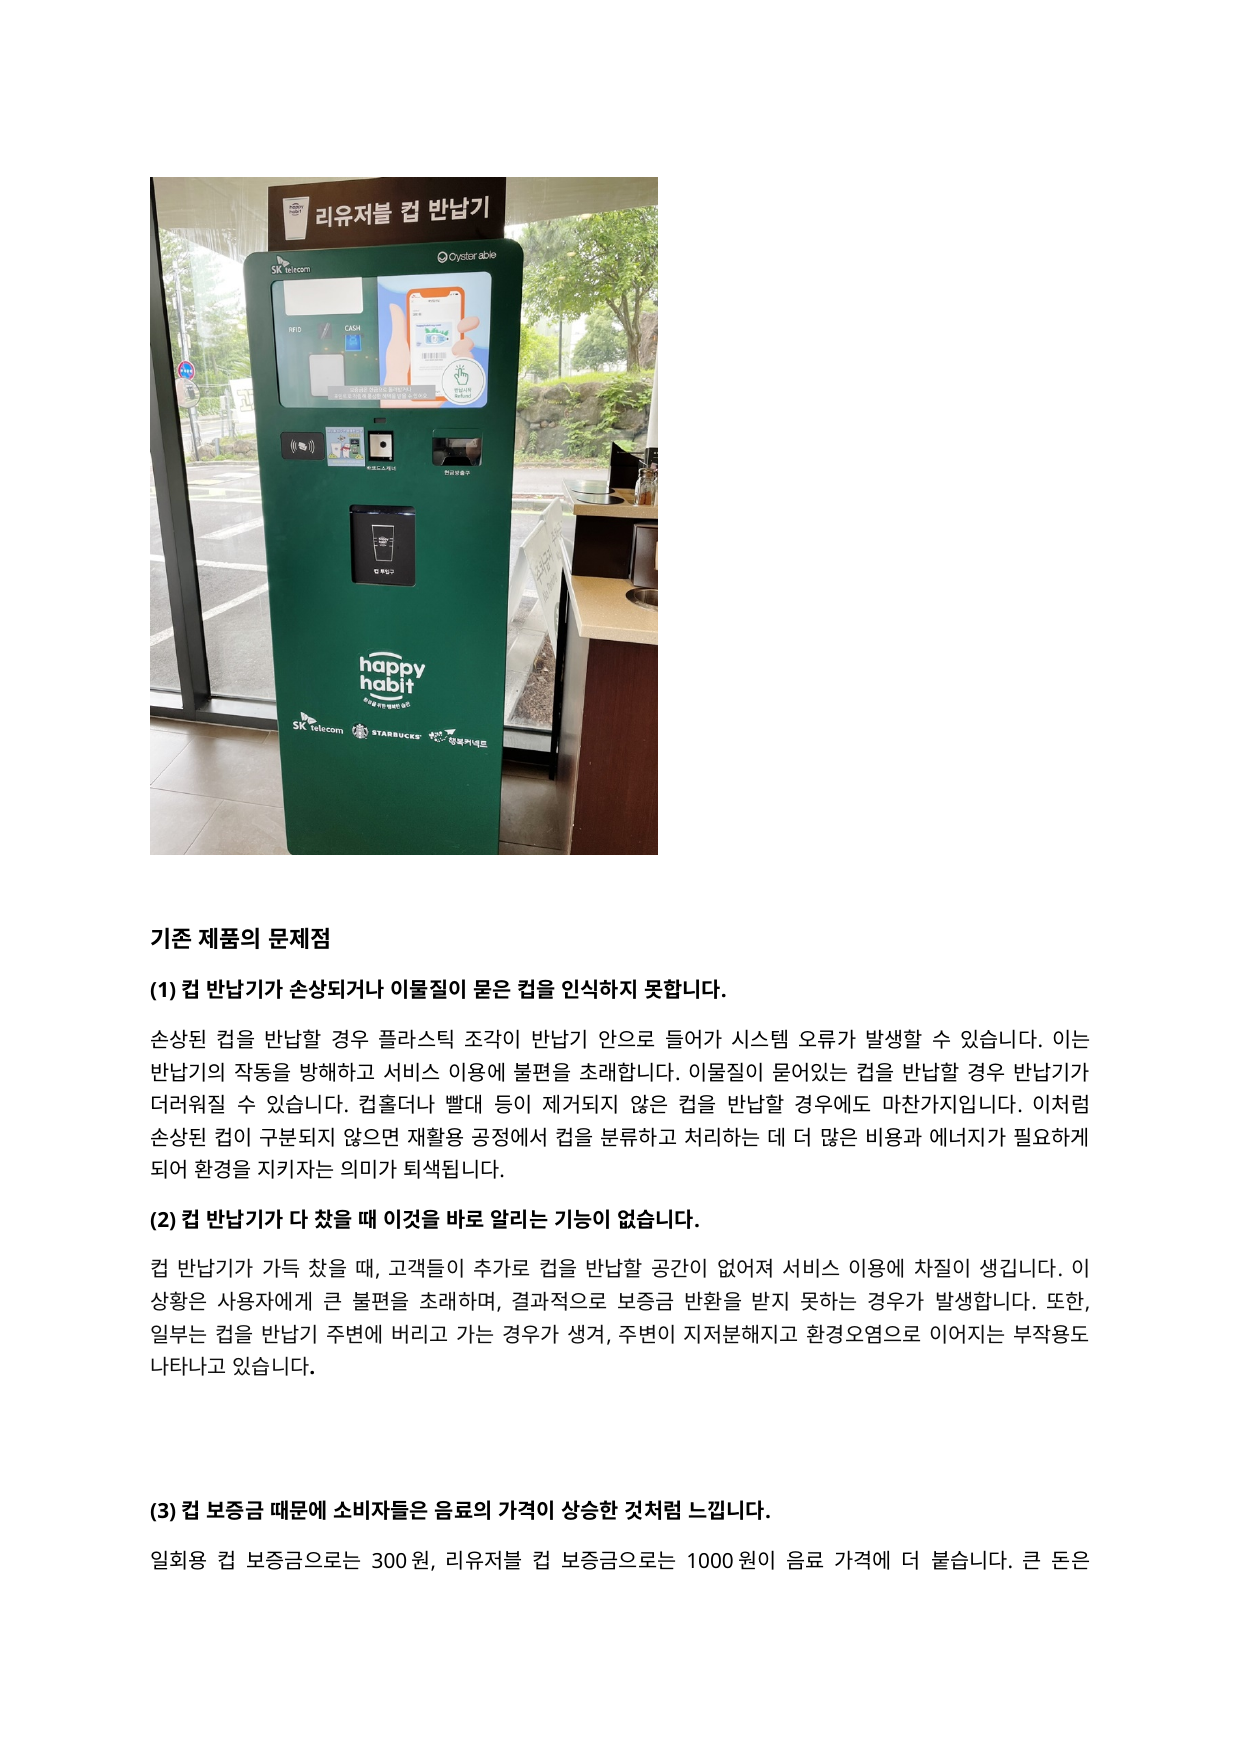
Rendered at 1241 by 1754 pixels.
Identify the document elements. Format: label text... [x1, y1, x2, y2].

text (3) 컵 보증금 때문에 소비자들은 음료의 가격이 상승한 것처럼 느낍니다. [150, 1494, 1090, 1525]
text (1) 컵 반납기가 손상되거나 이물질이 묻은 컵을 인식하지 못합니다. [150, 974, 1090, 1004]
text 기존 제품의 문제점 [150, 921, 1090, 954]
text (2) 컵 반납기가 다 찼을 때 이것을 바로 알리는 기능이 없습니다. [150, 1203, 1090, 1233]
text 컵 반납기가 가득 찼을 때, 고객들이 추가로 컵을 반납할 공간이 없어져 서비스 이용에 차질이 생깁니다. 이 상황은 사용자에게 큰 불편을 초래하며, 결과적으로 보증금 반환을 받지 못하는 경우가 발생합니다. 또한, 일부는 컵을 반납기 주변에 버리고 가는 경우가 생겨, 주변이 지저분해지고 환경오염으로 이어지는 부작용도 나타나고 있습니다. [150, 1252, 1090, 1320]
picture [150, 177, 658, 855]
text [150, 1544, 1090, 1574]
text 손상된 컵을 반납할 경우 플라스틱 조각이 반납기 안으로 들어가 시스템 오류가 발생할 수 있습니다. 이는 반납기의 작동을 방해하고 서비스 이용에 불편을 초래합니다. 이물질이 묻어있는 컵을 반납할 경우 반납기가 더러워질 수 있습니다. 컵홀더나 빨대 등이 제거되지 않은 컵을 반납할 경우에도 마찬가지입니다. 이처럼 손상된 컵이 구분되지 않으면 재활용 공정에서 컵을 분류하고 처리하는 데 더 많은 비용과 에너지가 필요하게 되어 환경을 지키자는 의미가 퇴색됩니다. [150, 1023, 1090, 1184]
text 컵 반납기가 가득 찼을 때, 고객들이 추가로 컵을 반납할 공간이 없어져 서비스 이용에 차질이 생깁니다. 이 상황은 사용자에게 큰 불편을 초래하며, 결과적으로 보증금 반환을 받지 못하는 경우가 발생합니다. 또한, 일부는 컵을 반납기 주변에 버리고 가는 경우가 생겨, 주변이 지저분해지고 환경오염으로 이어지는 부작용도 나타나고 있습니다. [150, 1348, 1090, 1381]
